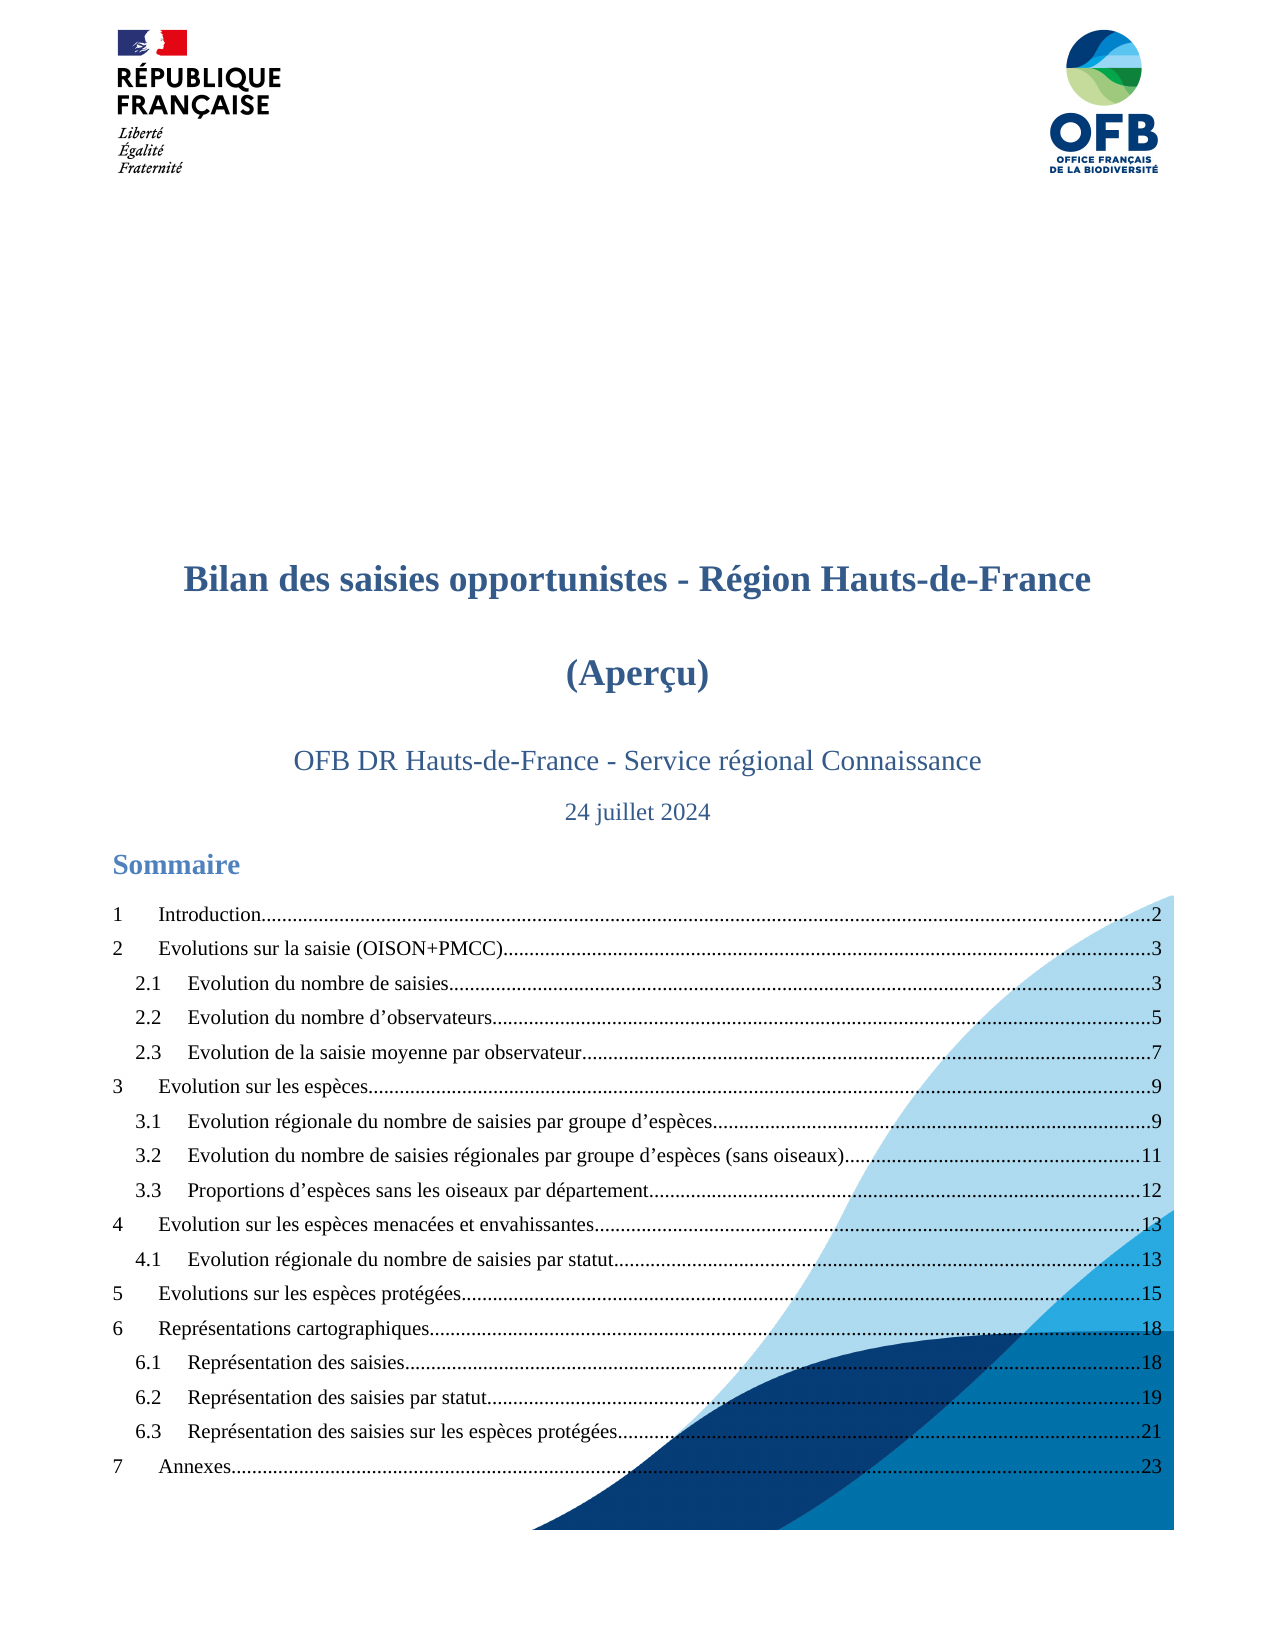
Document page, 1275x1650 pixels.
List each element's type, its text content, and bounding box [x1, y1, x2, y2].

text 24 juillet 2024 [112, 797, 1163, 826]
title Bilan des saisies opportunistes - Région Hauts-de-France [112, 557, 1163, 600]
picture [17, 16, 1258, 178]
title (Aperçu) [112, 650, 1163, 693]
picture [111, 880, 1174, 1530]
text OFB DR Hauts-de-France - Service régional Connaissance [112, 743, 1163, 777]
